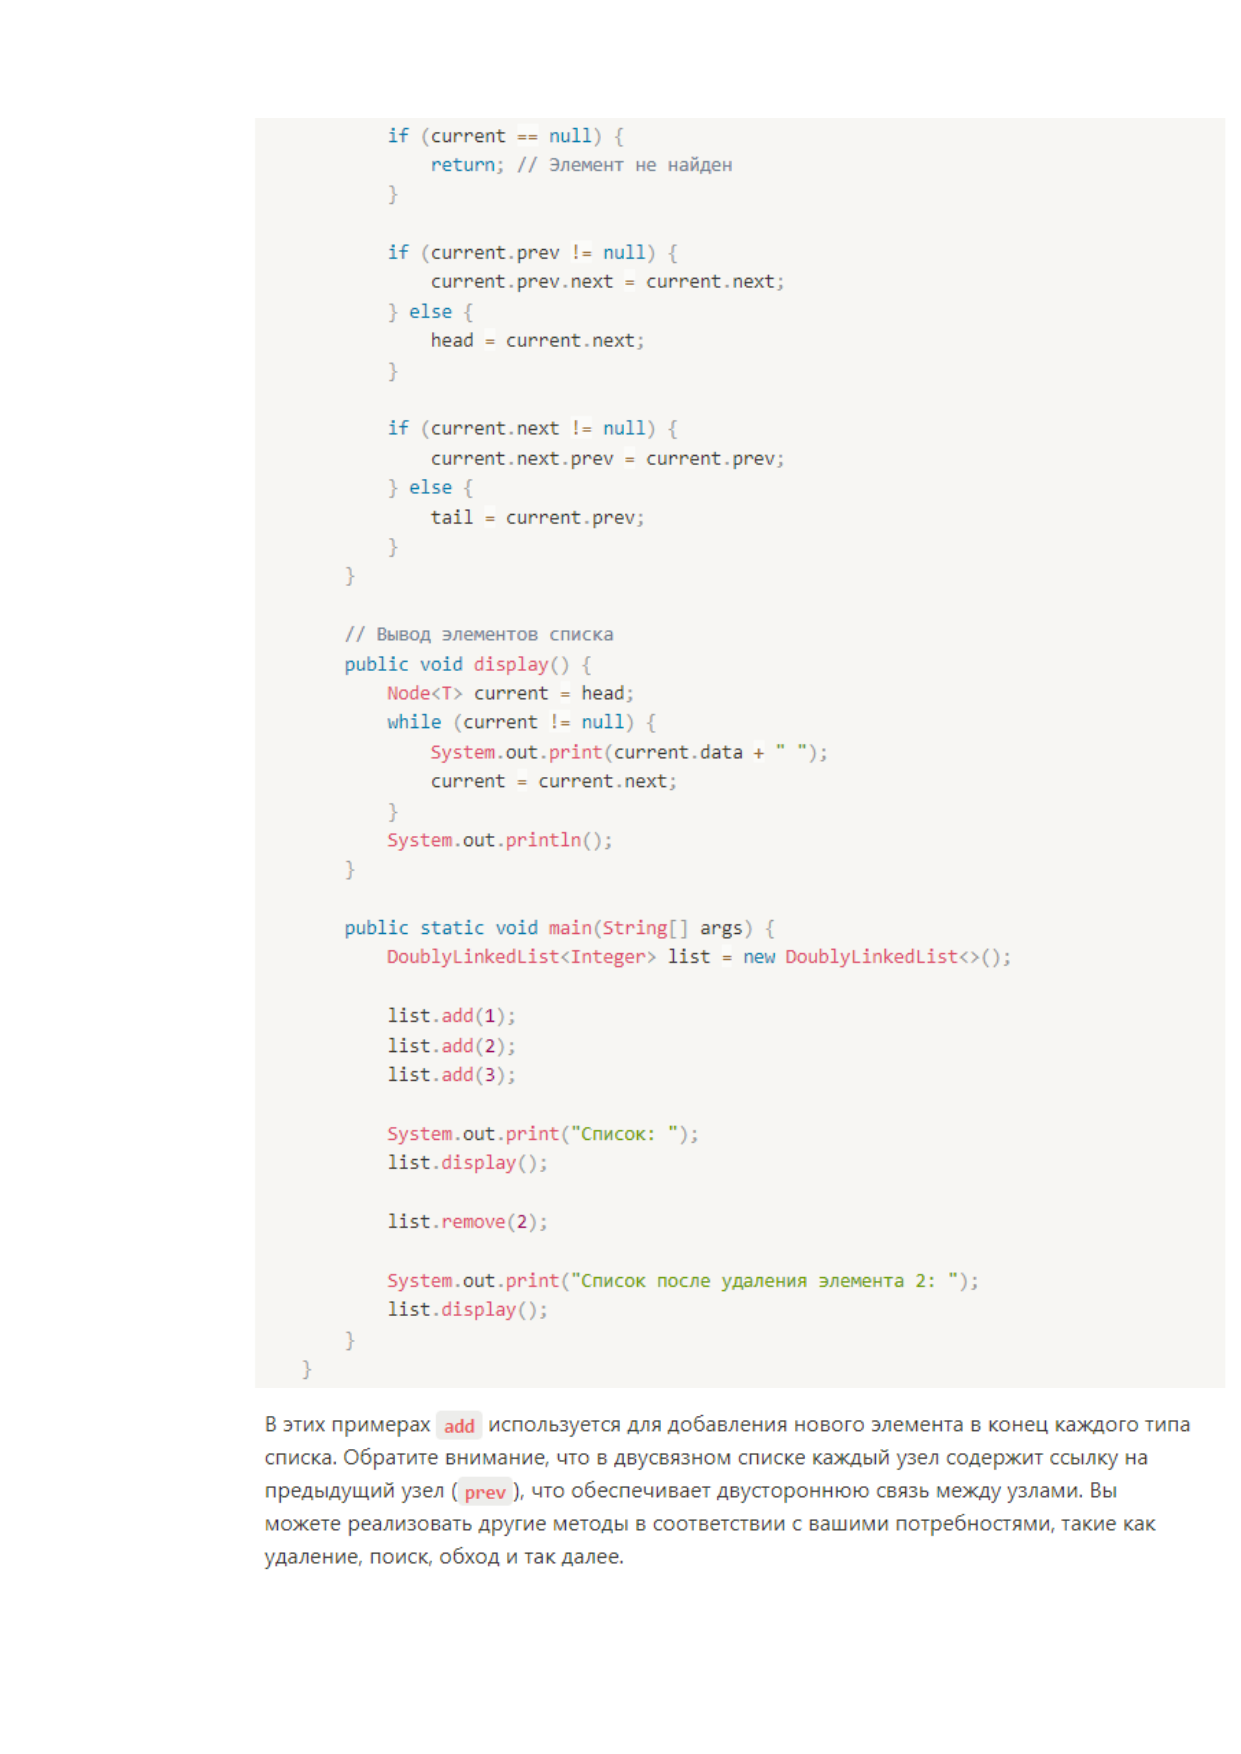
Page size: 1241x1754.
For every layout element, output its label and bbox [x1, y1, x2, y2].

picture [251, 118, 1226, 1388]
picture [251, 1404, 1226, 1605]
